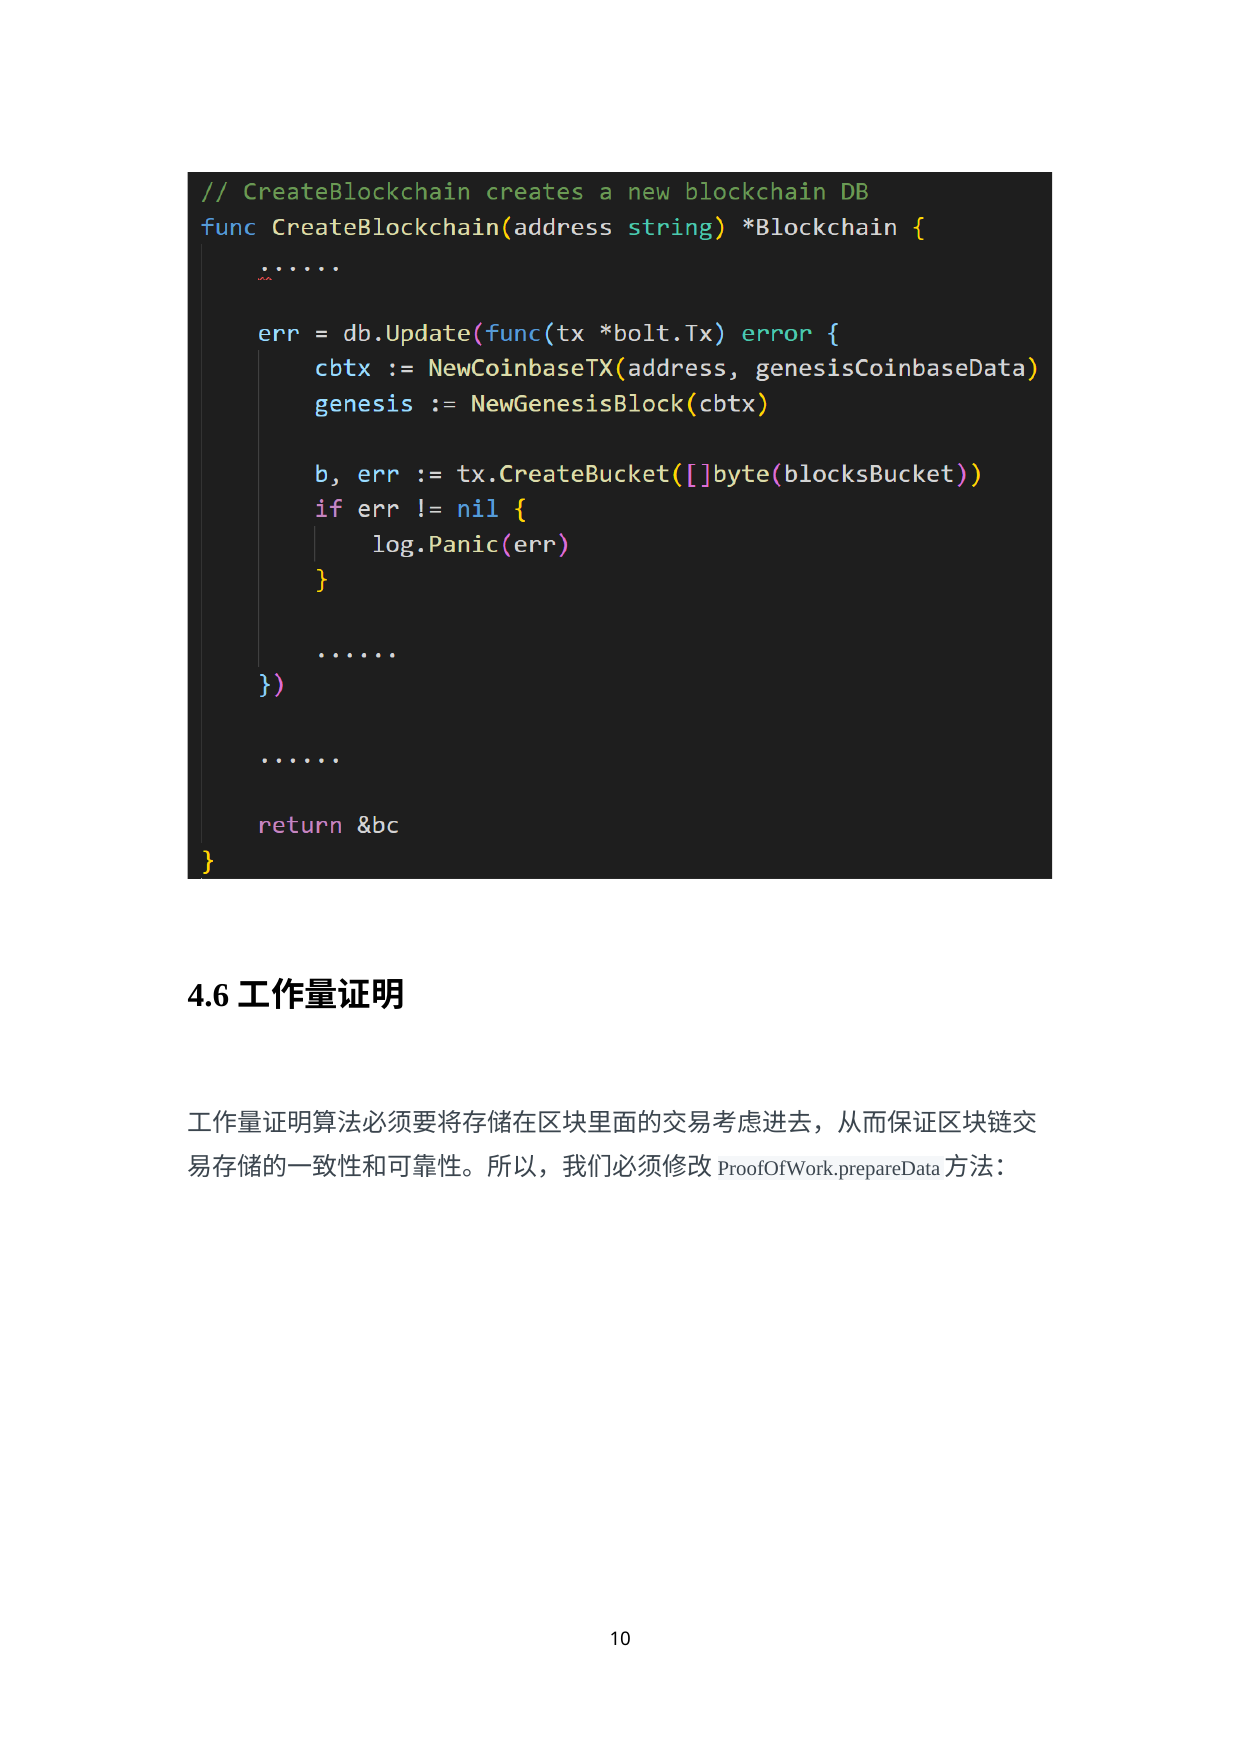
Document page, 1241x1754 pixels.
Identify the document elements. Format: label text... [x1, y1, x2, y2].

subtitle 4.6 工作量证明 [187, 948, 1053, 1036]
text 工作量证明算法必须要将存储在区块里面的交易考虑进去，从而保证区块链交易存储的一致性和可靠性。所以，我们必须修改ProofOfWork.prepareData方法： [187, 1098, 1053, 1187]
picture [187, 172, 1053, 879]
